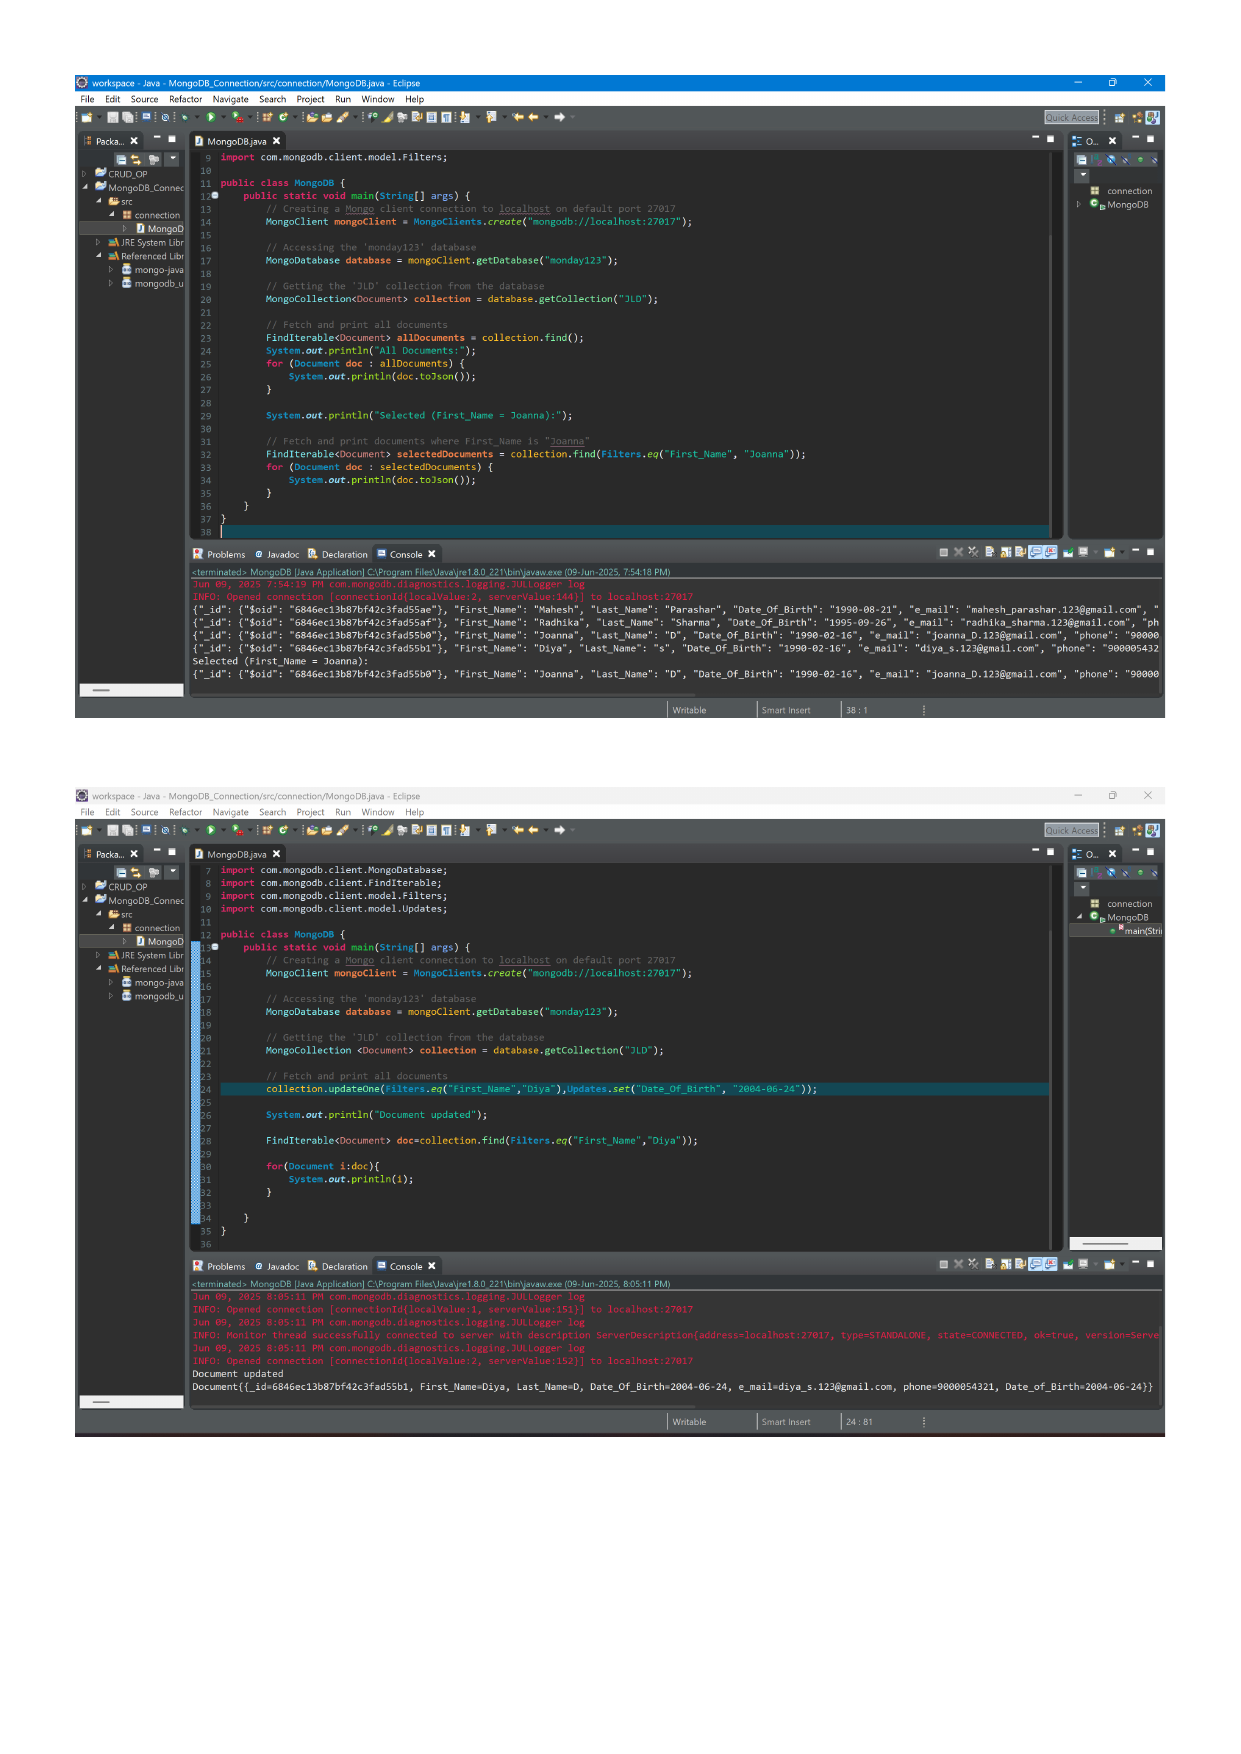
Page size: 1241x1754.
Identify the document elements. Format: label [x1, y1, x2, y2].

picture [75, 75, 1166, 718]
picture [75, 787, 1166, 1437]
